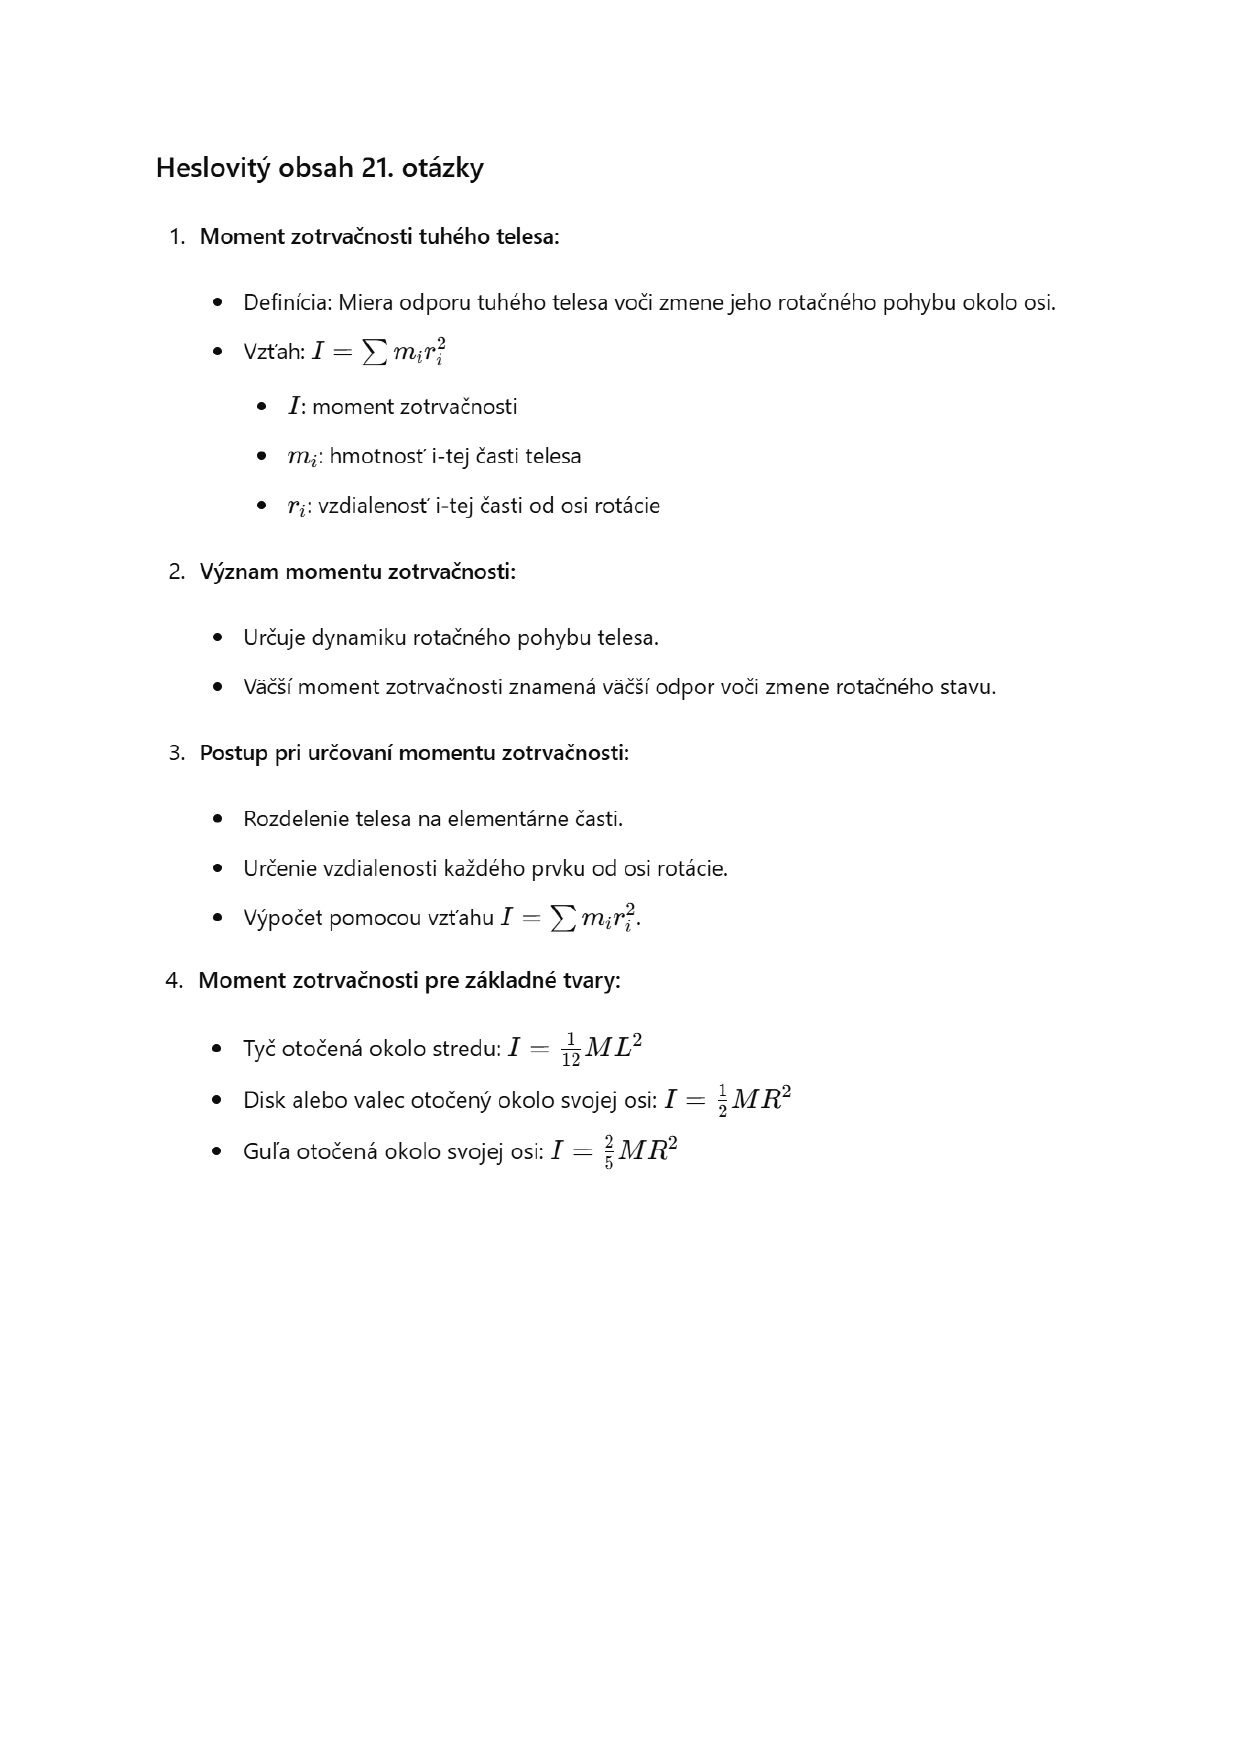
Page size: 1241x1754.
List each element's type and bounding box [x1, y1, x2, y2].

picture [147, 147, 1093, 953]
picture [147, 954, 1093, 1189]
